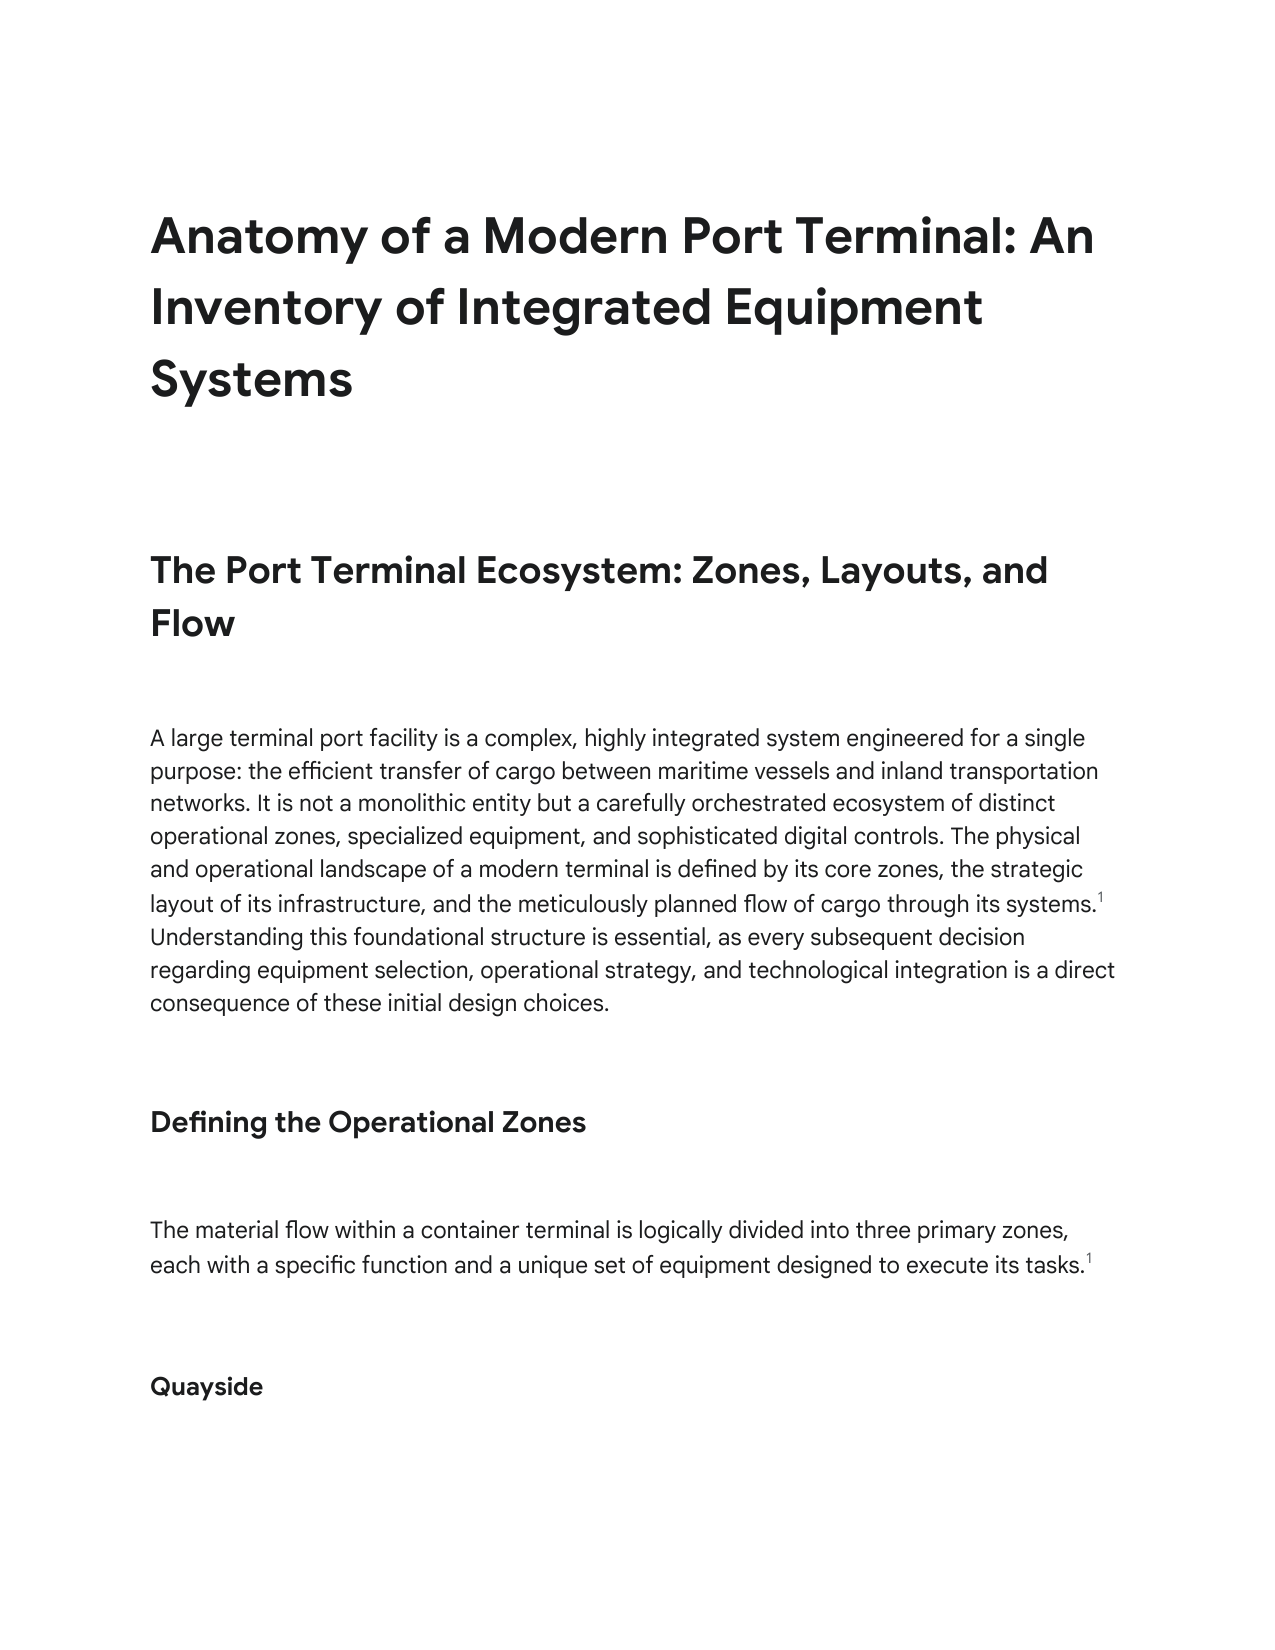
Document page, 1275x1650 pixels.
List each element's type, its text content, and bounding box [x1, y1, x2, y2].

subtitle Anatomy of a Modern Port Terminal: An Inventory of Integrated Equipment Systems [150, 205, 1125, 410]
subtitle The Port Terminal Ecosystem: Zones, Layouts, and Flow [150, 547, 1125, 647]
subtitle Defining the Operational Zones [150, 1104, 1125, 1141]
subtitle Quayside [150, 1371, 1125, 1402]
text The material flow within a container terminal is logically divided into three primary zones, each with a specific function and a unique set of equipment designed to execute its tasks.1 [150, 1216, 1125, 1281]
text A large terminal port facility is a complex, highly integrated system engineered for a single purpose: the efficient transfer of cargo between maritime vessels and inland transportation networks. It is not a monolithic entity but a carefully orchestrated ecosystem of distinct operational zones, specialized equipment, and sophisticated digital controls. The physical and operational landscape of a modern terminal is defined by its core zones, the strategic layout of its infrastructure, and the meticulously planned flow of cargo through its systems.1 Understanding this foundational structure is essential, as every subsequent decision regarding equipment selection, operational strategy, and technological integration is a direct consequence of these initial design choices. [150, 724, 1125, 1018]
